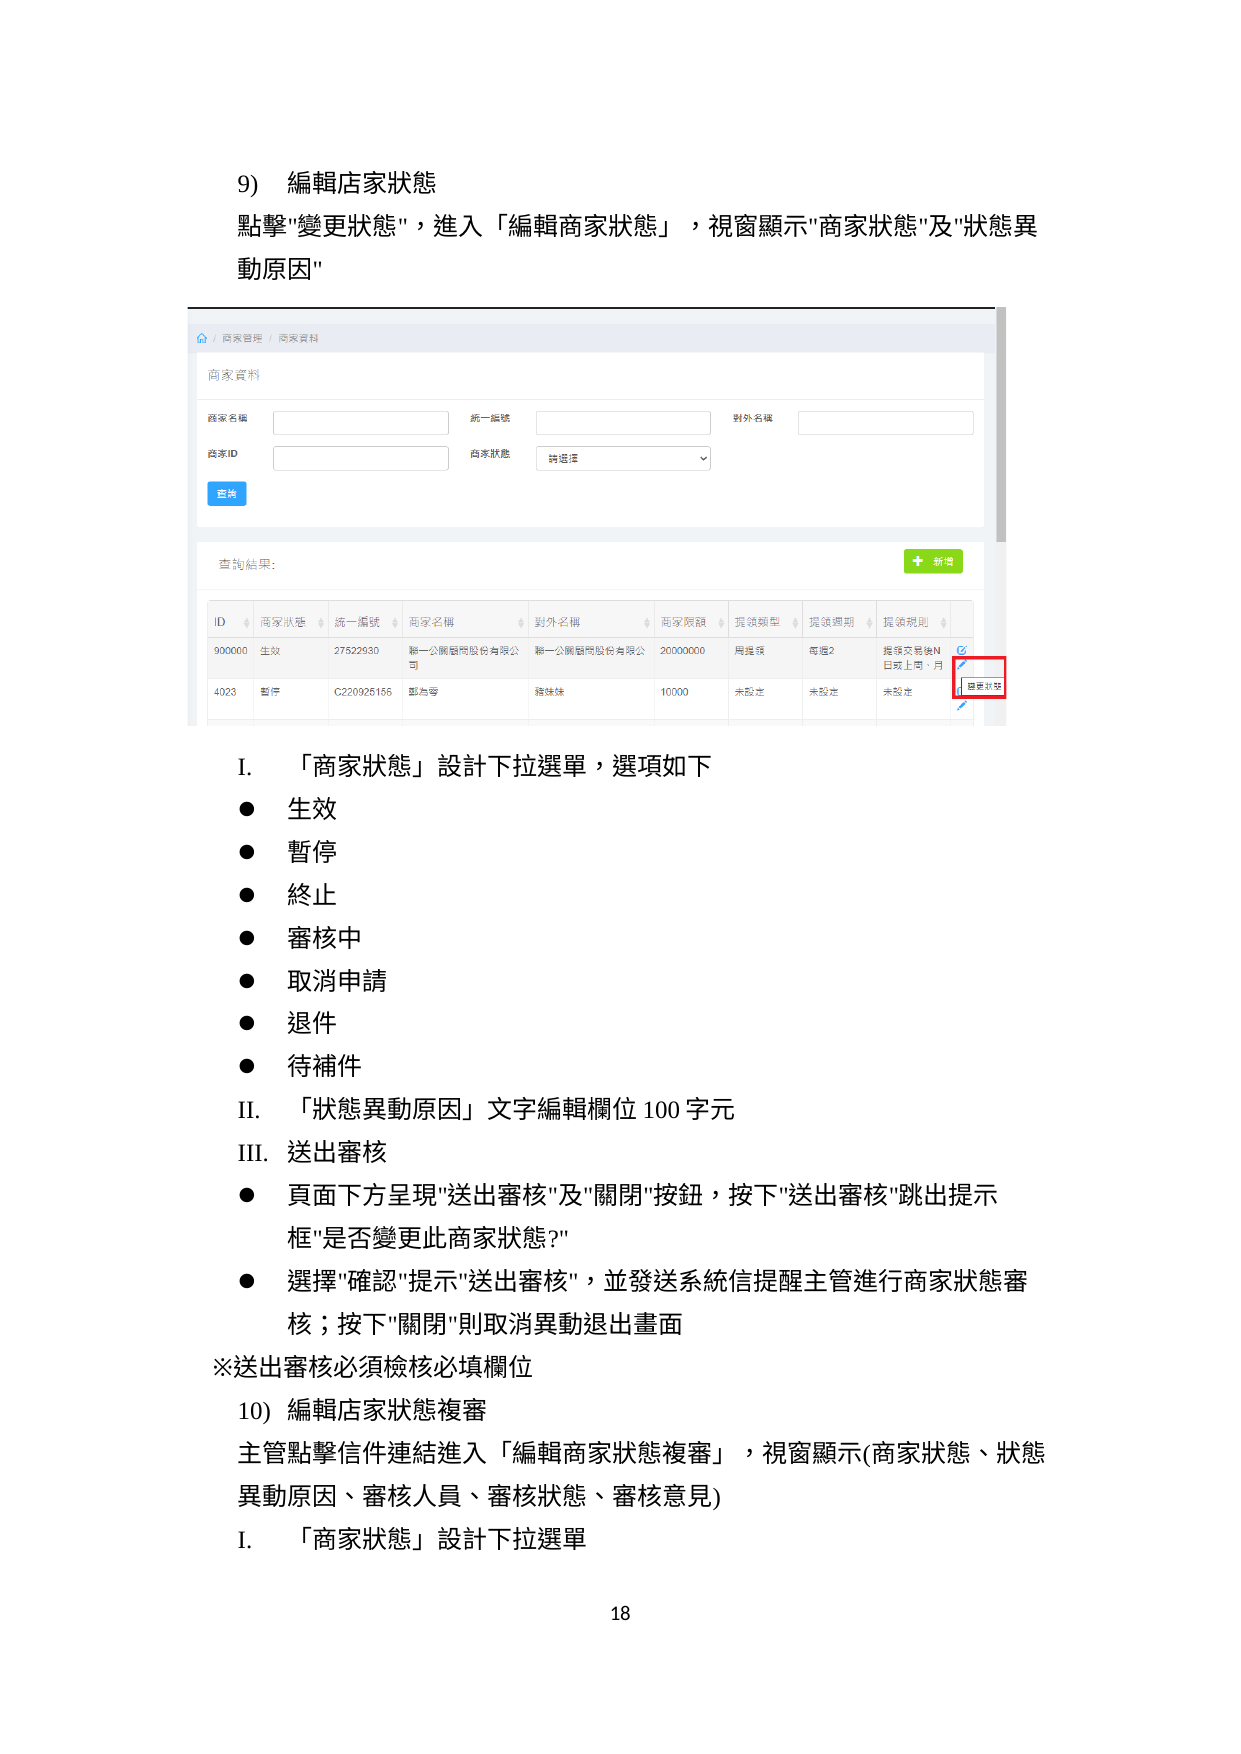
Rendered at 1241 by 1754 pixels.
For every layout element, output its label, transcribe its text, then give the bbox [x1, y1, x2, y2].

text 主管點擊信件連結進入「編輯商家狀態複審」，視窗顯示(商家狀態、狀態異動原因、審核人員、審核狀態、審核意見) [237, 1433, 1053, 1513]
list 送出審核 [237, 1132, 1053, 1169]
list 編輯店家狀態複審 [237, 1390, 1053, 1427]
list 取消申請 [237, 960, 1053, 998]
list 「商家狀態」設計下拉選單 [237, 1519, 1053, 1556]
text ※送出審核必須檢核必填欄位 [187, 1347, 1053, 1384]
list 終止 [237, 874, 1053, 912]
list 待補件 [237, 1046, 1053, 1084]
list 「狀態異動原因」文字編輯欄位100字元 [237, 1089, 1053, 1127]
list 頁面下方呈現"送出審核"及"關閉"按鈕，按下"送出審核"跳出提示框"是否變更此商家狀態?" [237, 1175, 1053, 1256]
list 審核中 [237, 917, 1053, 955]
list 生效 [237, 789, 1053, 826]
list 暫停 [237, 832, 1053, 869]
list 「商家狀態」設計下拉選單，選項如下 [237, 746, 1053, 783]
list 選擇"確認"提示"送出審核"，並發送系統信提醒主管進行商家狀態審核；按下"關閉"則取消異動退出畫面 [237, 1261, 1053, 1342]
list 編輯店家狀態 [237, 162, 1053, 200]
list 退件 [237, 1003, 1053, 1041]
text 點擊"變更狀態"，進入「編輯商家狀態」，視窗顯示"商家狀態"及"狀態異動原因" [237, 205, 1053, 286]
picture [187, 307, 1007, 726]
